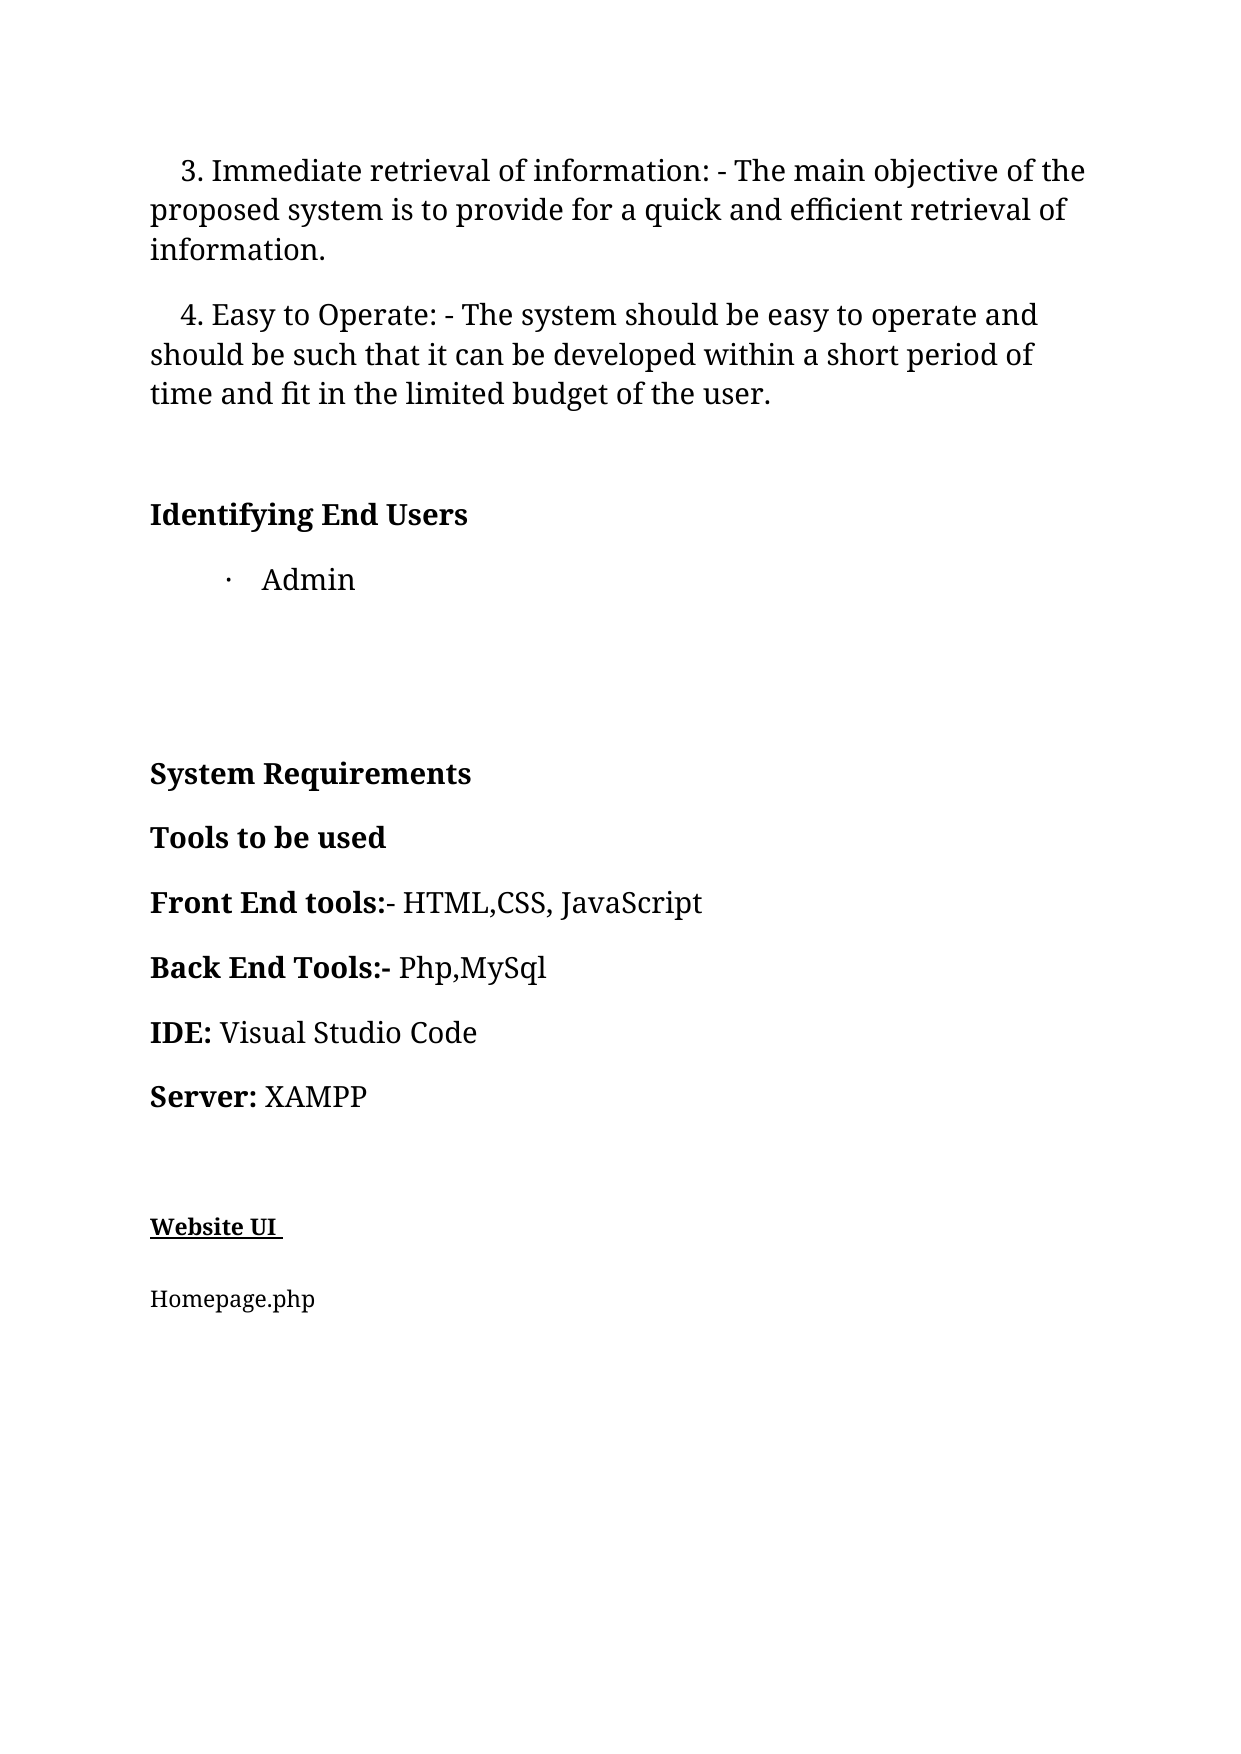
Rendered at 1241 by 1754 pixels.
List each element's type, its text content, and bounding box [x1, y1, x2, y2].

text System Requirements [150, 753, 1090, 793]
text Server: XAMPP [150, 1077, 1090, 1116]
text IDE: Visual Studio Code [150, 1012, 1090, 1052]
text Homepage.php [150, 1282, 1090, 1314]
text Front End tools:- HTML,CSS, JavaScript [150, 882, 1090, 922]
text 4. Easy to Operate: - The system should be easy to operate and should be such that it can be developed within a short period of time and fit in the limited budget of the user. [150, 294, 1090, 413]
text Identifying End Users [150, 494, 1090, 534]
text Back End Tools:- Php,MySql [150, 947, 1090, 987]
text Website UI [150, 1211, 1090, 1242]
text · Admin [225, 559, 1090, 599]
text 3. Immediate retrieval of information: - The main objective of the proposed system is to provide for a quick and efficient retrieval of information. [150, 150, 1090, 269]
text Tools to be used [150, 818, 1090, 857]
